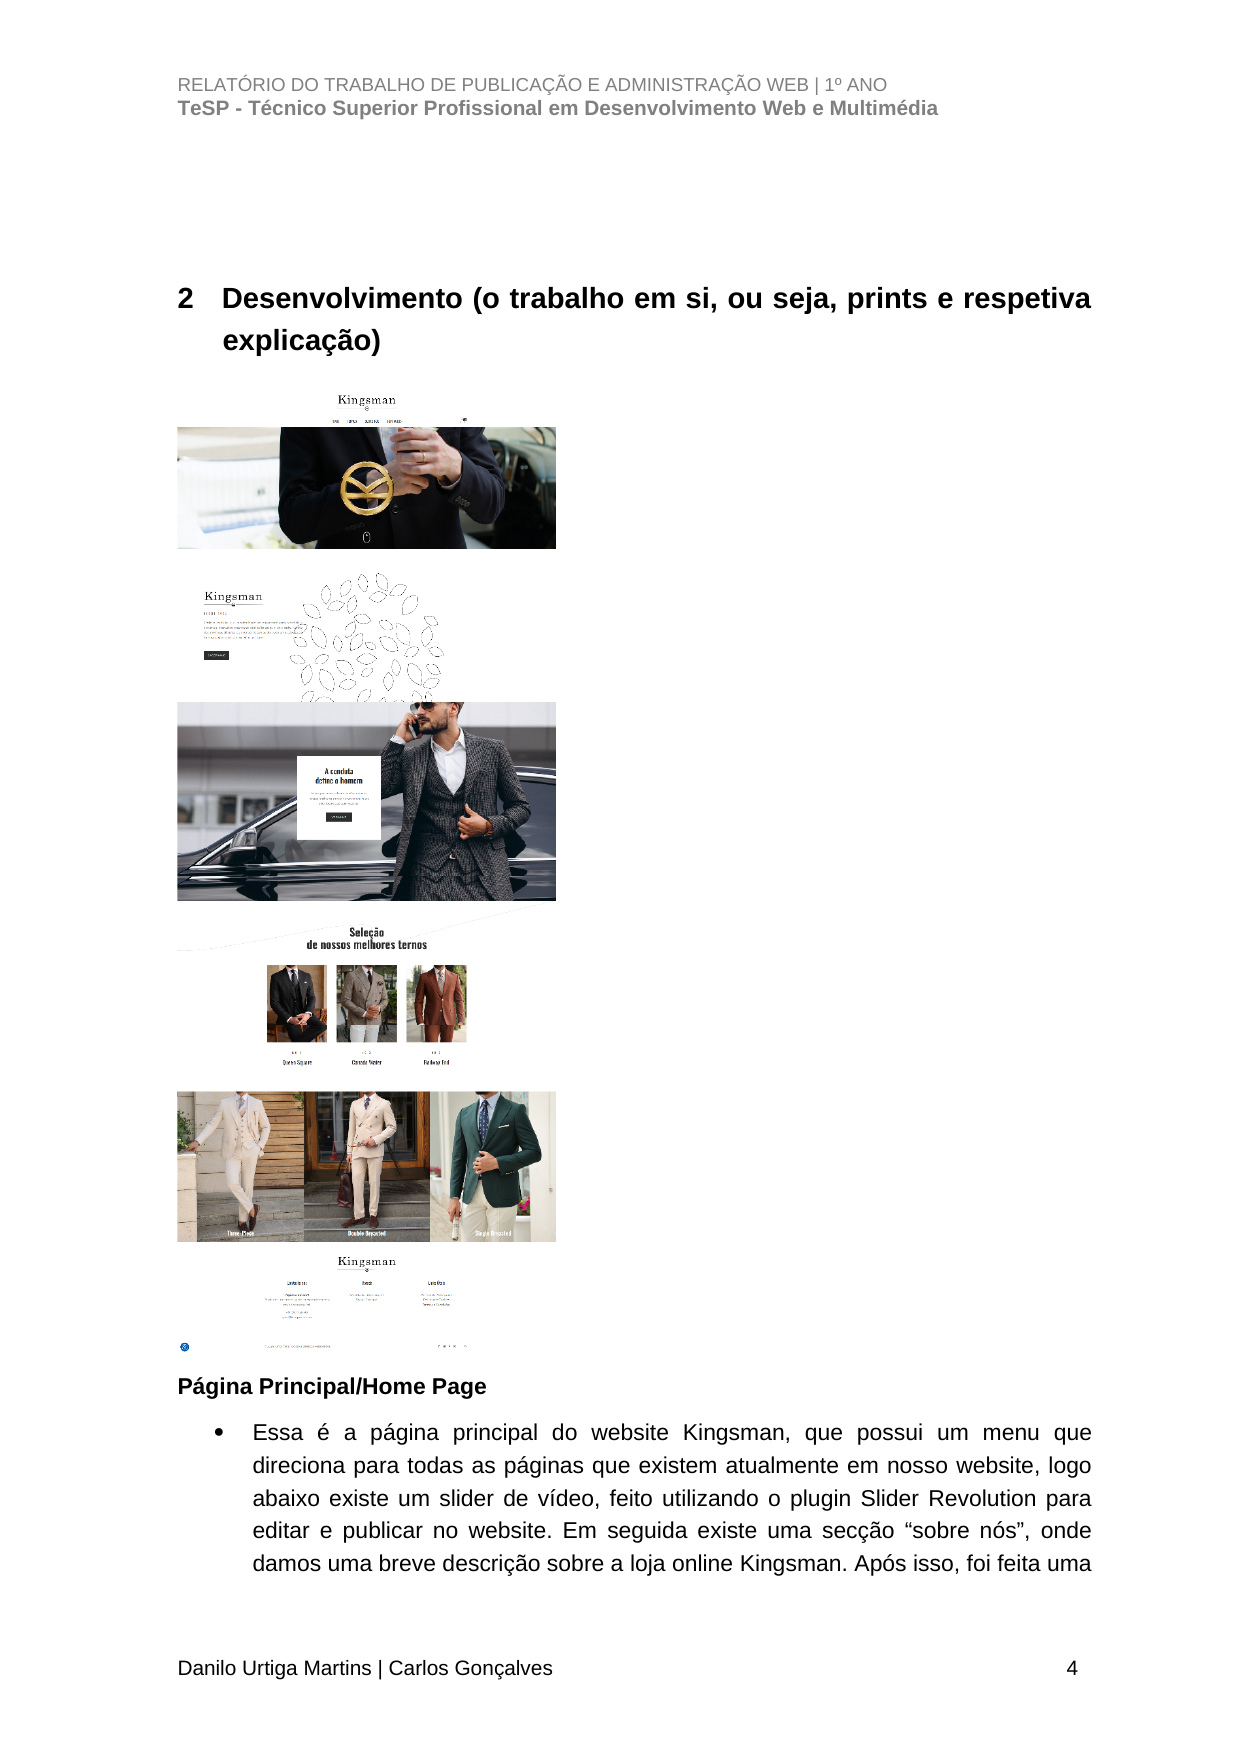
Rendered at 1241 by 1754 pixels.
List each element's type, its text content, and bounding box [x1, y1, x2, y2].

picture [177, 389, 556, 1354]
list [215, 1419, 1092, 1577]
text Página Principal/Home Page [177, 1373, 1092, 1400]
subtitle Desenvolvimento (o trabalho em si, ou seja, prints e respetiva explicação) [177, 281, 1092, 356]
